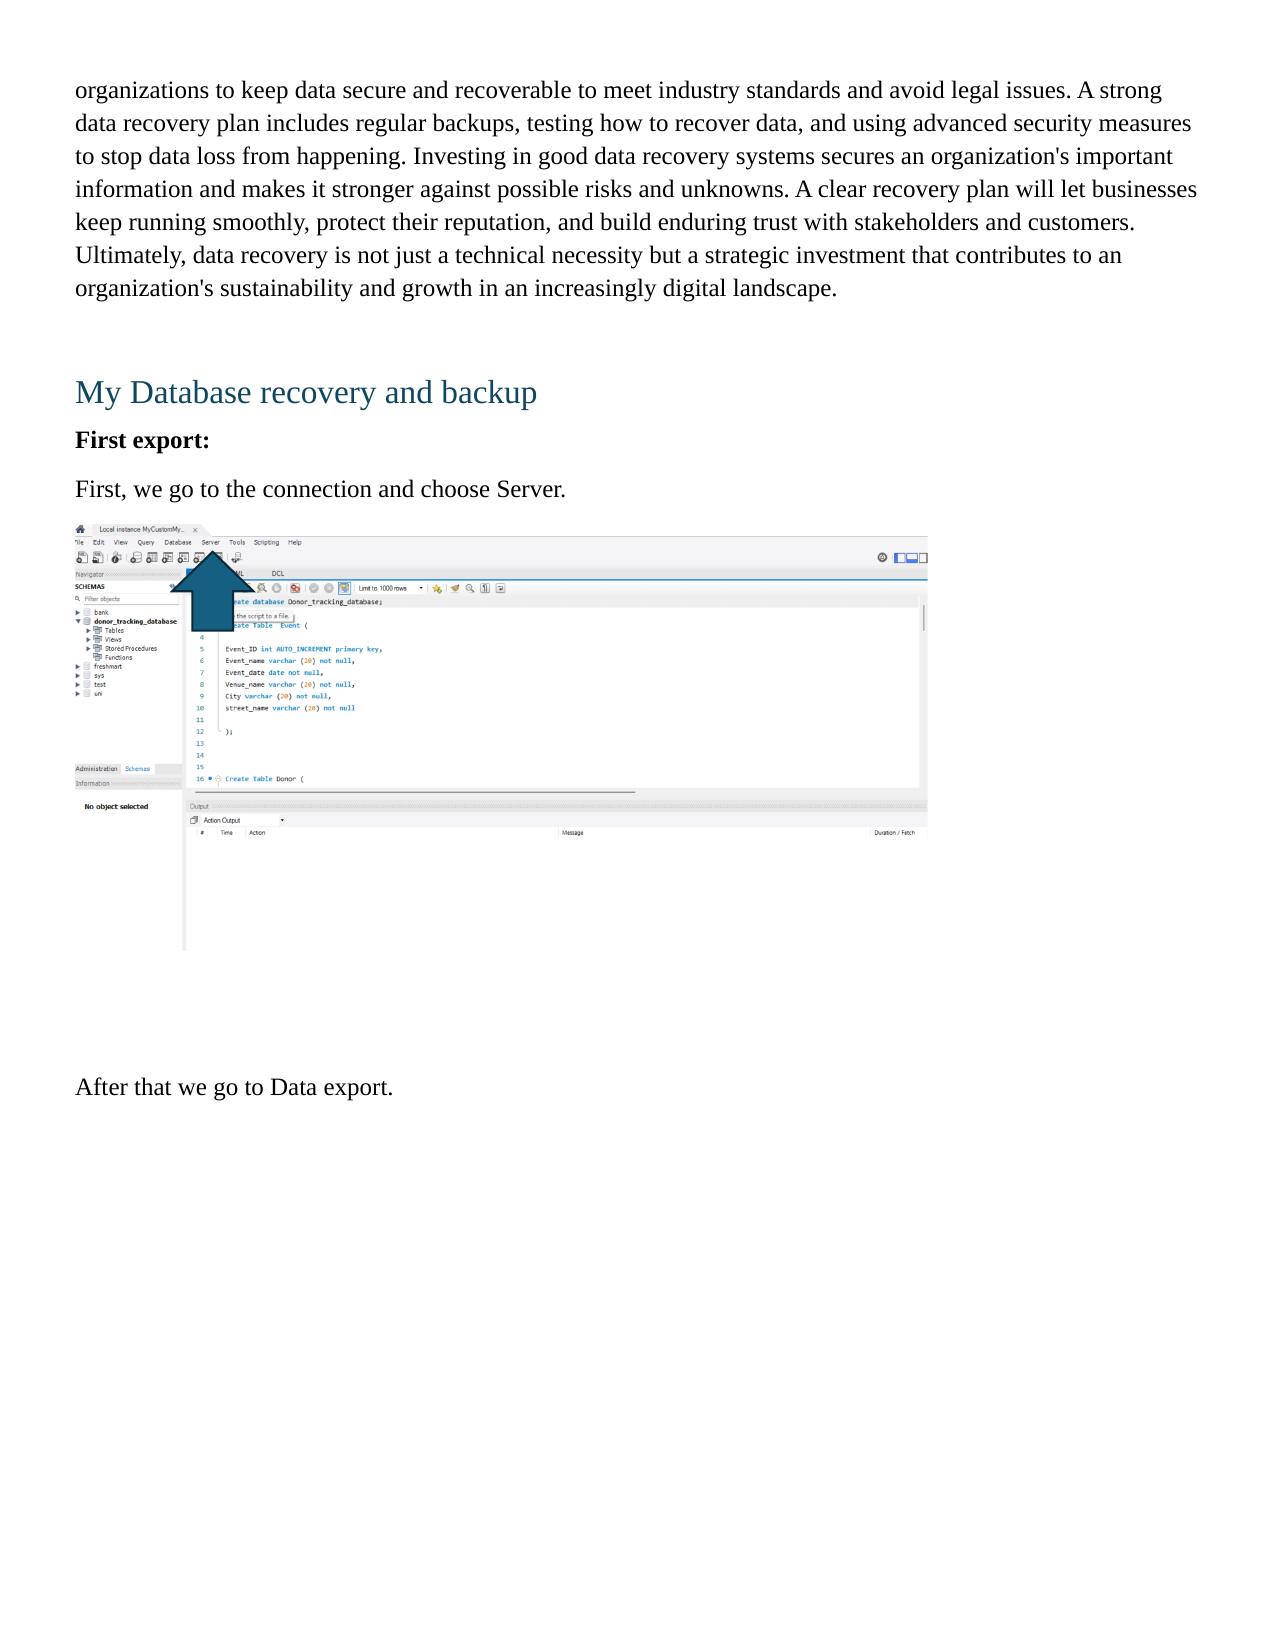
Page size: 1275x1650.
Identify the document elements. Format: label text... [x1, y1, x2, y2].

subtitle My Database recovery and backup [75, 372, 1200, 411]
text After that we go to Data export. [75, 1072, 1200, 1101]
text First, we go to the connection and choose Server. [75, 474, 1200, 503]
picture [75, 524, 928, 951]
text First export: [75, 425, 1200, 454]
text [75, 75, 1200, 302]
